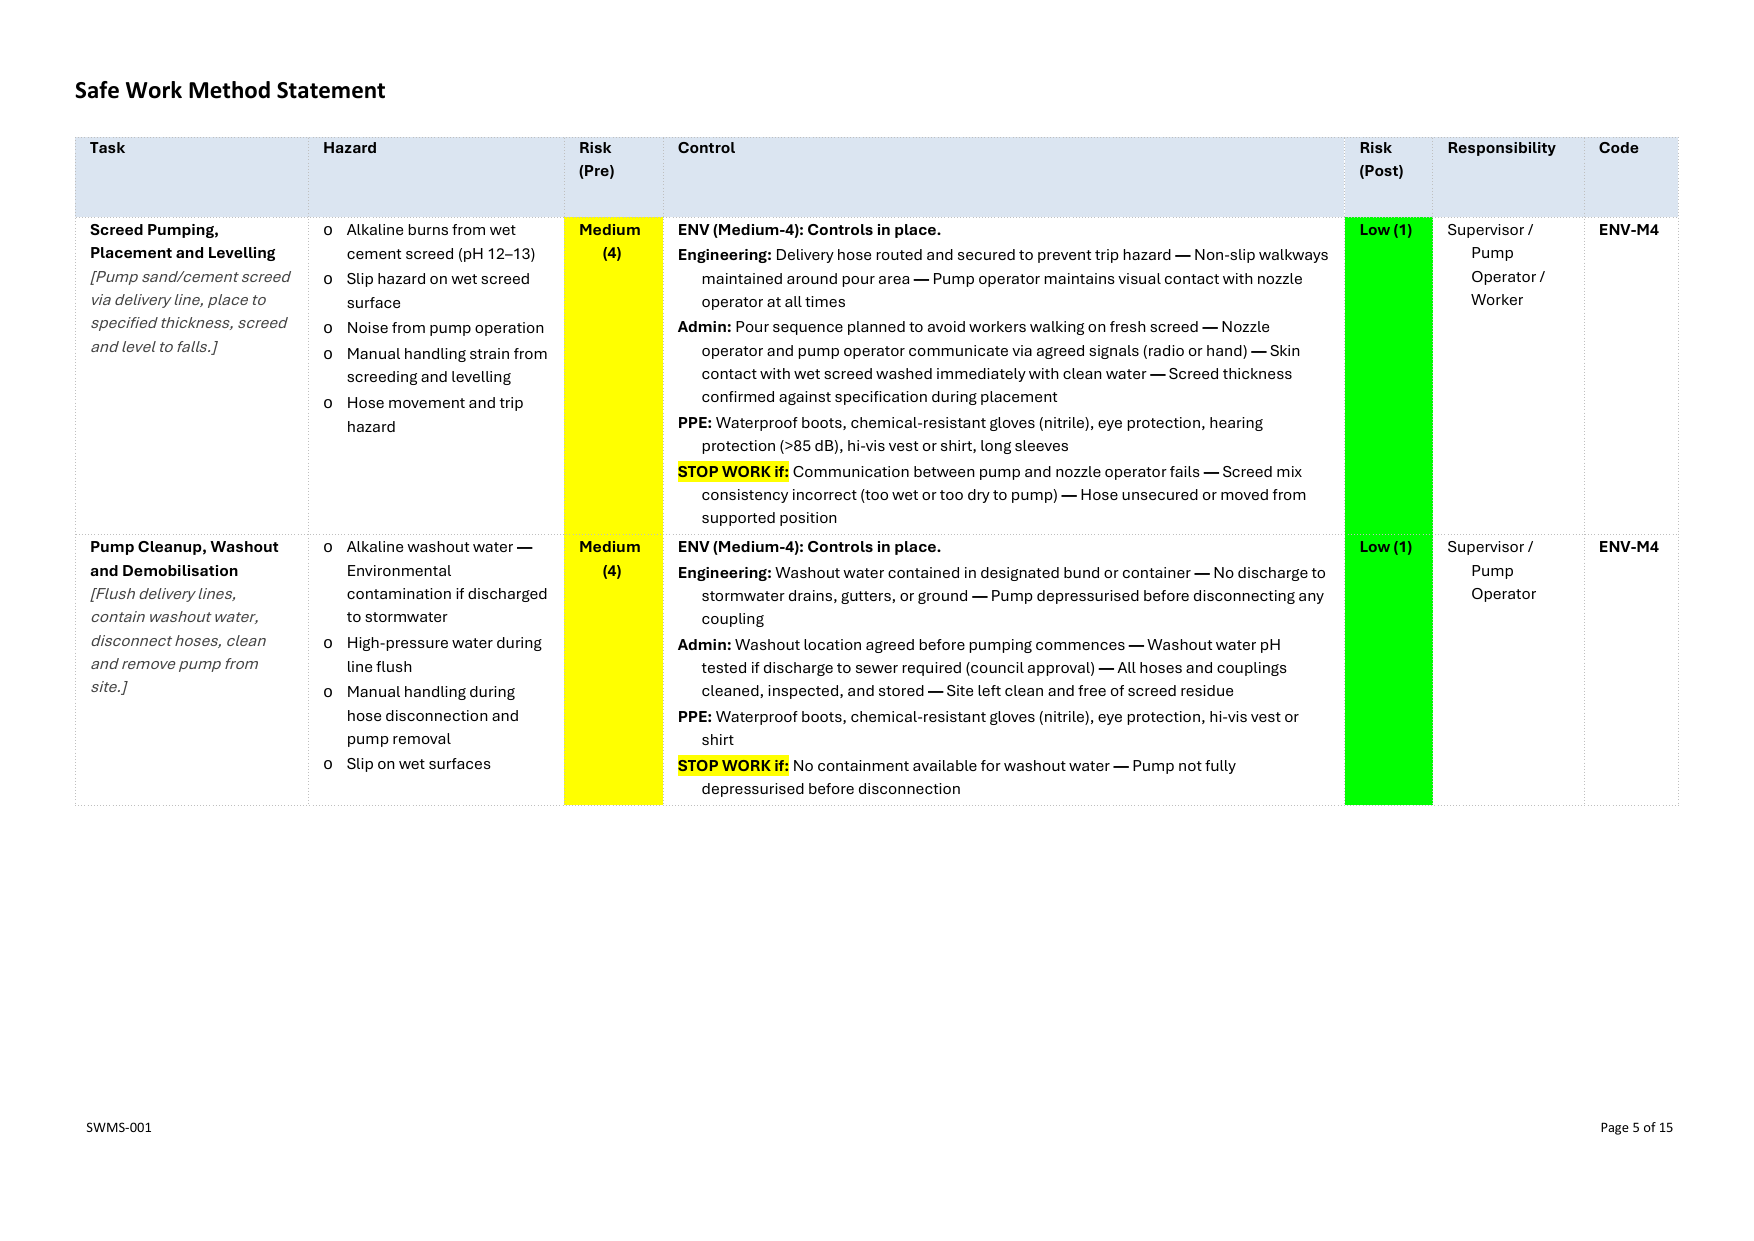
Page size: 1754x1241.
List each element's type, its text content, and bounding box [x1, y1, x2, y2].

table_cell Supervisor / Pump Operator / Worker [1433, 217, 1584, 534]
table_header Control [663, 137, 1344, 217]
table_header Hazard [308, 137, 564, 217]
table_cell Alkaline burns from wet cement screed (pH 12–13) Slip hazard on wet screed surface Noise from pump operation Manual handling strain from screeding and levelling Hose movement and trip hazard [308, 217, 564, 534]
table_cell Screed Pumping, Placement and Levelling [Pump sand/cement screed via delivery line, place to specified thickness, screed and level to falls.] [75, 217, 308, 534]
table_header Code [1584, 137, 1678, 217]
table_cell Low (1) [1345, 534, 1433, 805]
table_cell Low (1) [1345, 217, 1433, 534]
table_cell ENV (Medium-4): Controls in place. Engineering: Delivery hose routed and secured to prevent trip hazard — Non-slip walkways maintained around pour area — Pump operator maintains visual contact with nozzle operator at all times Admin: Pour sequence planned to avoid workers walking on fresh screed — Nozzle operator and pump operator communicate via agreed signals (radio or hand) — Skin contact with wet screed washed immediately with clean water — Screed thickness confirmed against specification during placement PPE: Waterproof boots, chemical-resistant gloves (nitrile), eye protection, hearing protection (>85 dB), hi-vis vest or shirt, long sleeves STOP WORK if: Communication between pump and nozzle operator fails — Screed mix consistency incorrect (too wet or too dry to pump) — Hose unsecured or moved from supported position [663, 217, 1344, 534]
table_cell Supervisor / Pump Operator [1433, 534, 1584, 805]
table_cell ENV-M4 [1584, 217, 1678, 534]
table_cell ENV-M4 [1584, 534, 1678, 805]
table_cell ENV (Medium-4): Controls in place. Engineering: Washout water contained in designated bund or container — No discharge to stormwater drains, gutters, or ground — Pump depressurised before disconnecting any coupling Admin: Washout location agreed before pumping commences — Washout water pH tested if discharge to sewer required (council approval) — All hoses and couplings cleaned, inspected, and stored — Site left clean and free of screed residue PPE: Waterproof boots, chemical-resistant gloves (nitrile), eye protection, hi-vis vest or shirt STOP WORK if: No containment available for washout water — Pump not fully depressurised before disconnection [663, 534, 1344, 805]
table_header Risk (Pre) [564, 137, 663, 217]
table_cell Medium (4) [564, 217, 663, 534]
table_header Risk (Post) [1345, 137, 1433, 217]
table_header Task [75, 137, 308, 217]
table_header Responsibility [1433, 137, 1584, 217]
table_cell Alkaline washout water — Environmental contamination if discharged to stormwater High-pressure water during line flush Manual handling during hose disconnection and pump removal Slip on wet surfaces [308, 534, 564, 805]
table_cell Pump Cleanup, Washout and Demobilisation [Flush delivery lines, contain washout water, disconnect hoses, clean and remove pump from site.] [75, 534, 308, 805]
table_cell Medium (4) [564, 534, 663, 805]
